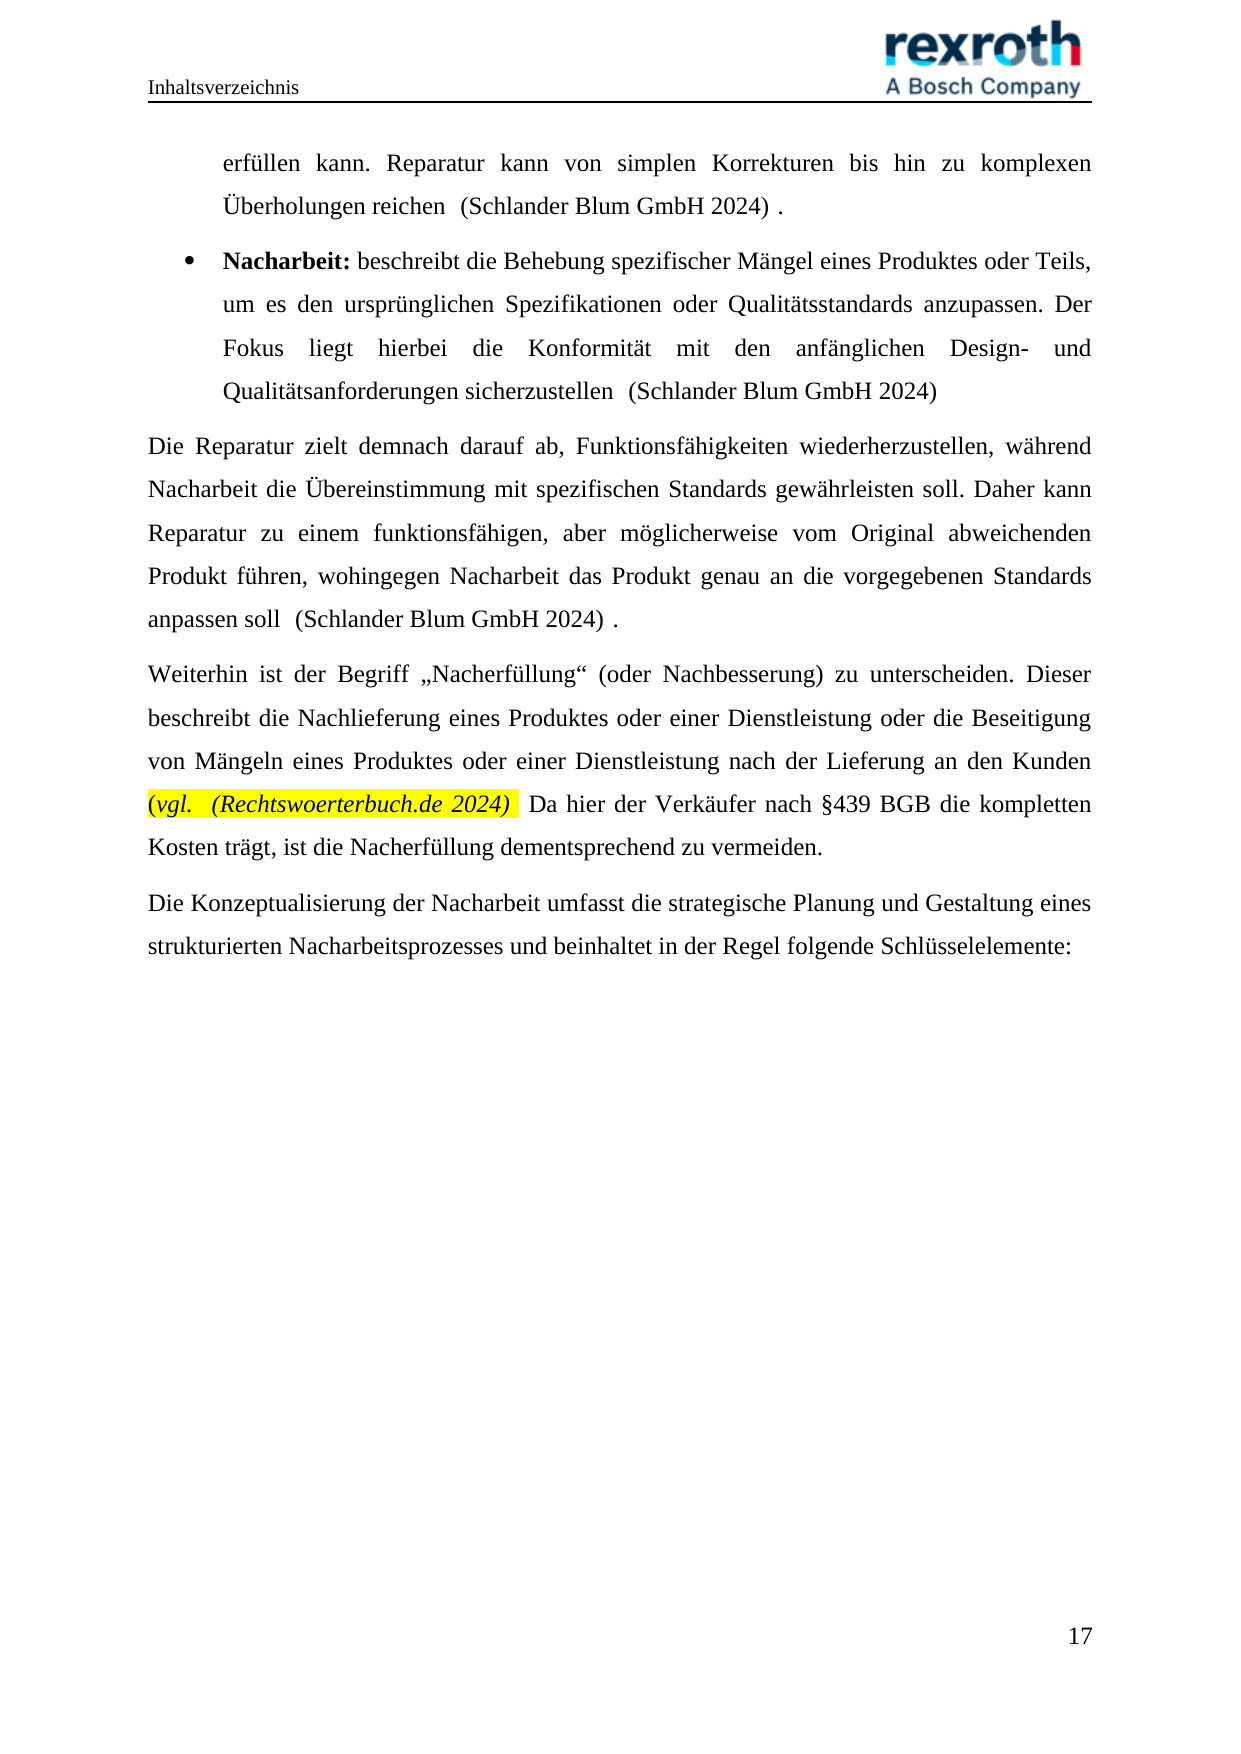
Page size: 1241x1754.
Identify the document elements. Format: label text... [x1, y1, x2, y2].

text Die Konzeptualisierung der Nacharbeit umfasst die strategische Planung und Gestaltung eines strukturierten Nacharbeitsprozesses und beinhaltet in der Regel folgende Schlüsselelemente: [148, 888, 1092, 959]
list Nacharbeit: beschreibt die Behebung spezifischer Mängel eines Produktes oder Teils, um es den ursprünglichen Spezifikationen oder Qualitätsstandards anzupassen. Der Fokus liegt hierbei die Konformität mit den anfänglichen Design- und Qualitätsanforderungen sicherzustellen [185, 246, 1092, 404]
text Weiterhin ist der Begriff „Nacherfüllung“ (oder Nachbesserung) zu unterscheiden. Dieser beschreibt die Nachlieferung eines Produktes oder einer Dienstleistung oder die Beseitigung von Mängeln eines Produktes oder einer Dienstleistung nach der Lieferung an den Kunden (vgl. Da hier der Verkäufer nach §439 BGB die kompletten Kosten trägt, ist die Nacherfüllung dementsprechend zu vermeiden. [148, 659, 1092, 861]
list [185, 148, 1092, 219]
text Die Reparatur zielt demnach darauf ab, Funktionsfähigkeiten wiederherzustellen, während Nacharbeit die Übereinstimmung mit spezifischen Standards gewährleisten soll. Daher kann Reparatur zu einem funktionsfähigen, aber möglicherweise vom Original abweichenden Produkt führen, wohingegen Nacharbeit das Produkt genau an die vorgegebenen Standards anpassen soll . [148, 431, 1092, 633]
